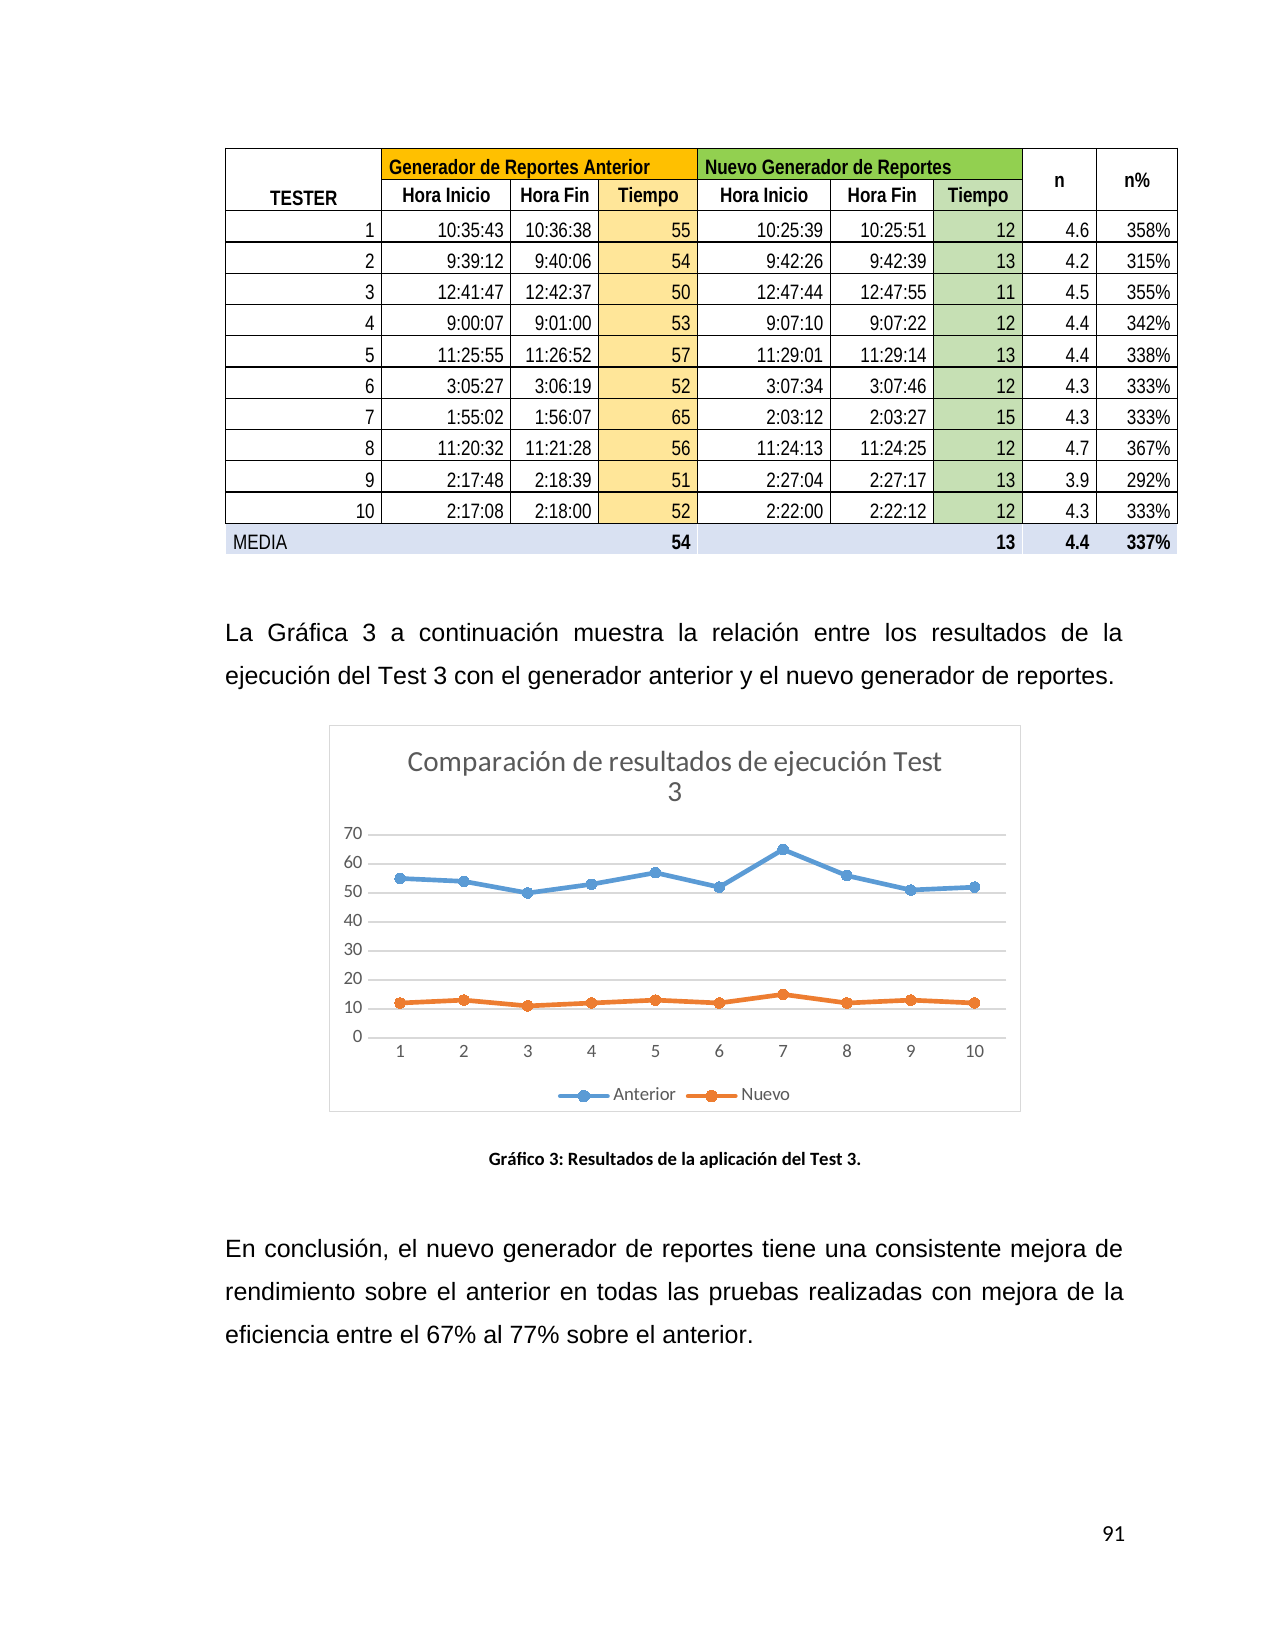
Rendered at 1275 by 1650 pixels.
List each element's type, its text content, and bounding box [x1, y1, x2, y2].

table_cell 4.4 [1023, 336, 1096, 366]
table_cell 13 [934, 461, 1022, 491]
table_cell 3:07:34 [698, 368, 830, 398]
table_cell 4.4 [1023, 524, 1096, 554]
table_cell 9:07:10 [698, 305, 830, 335]
table_cell [382, 524, 511, 554]
table_cell 2:18:39 [511, 461, 598, 491]
table_cell 15 [934, 399, 1022, 429]
table_cell [698, 524, 830, 554]
table_cell 333% [1097, 368, 1177, 398]
table_cell n% [1097, 149, 1177, 210]
table_cell 4.7 [1023, 430, 1096, 460]
table_cell 2:22:00 [698, 493, 830, 523]
table_cell 12:41:47 [382, 274, 510, 304]
table_cell 3.9 [1023, 461, 1096, 491]
table_cell 1:55:02 [382, 399, 510, 429]
table_cell 2:17:08 [382, 493, 510, 523]
text En conclusión, el nuevo generador de reportes tiene una consistente mejora de rendimiento sobre el anterior en todas las pruebas realizadas con mejora de la eficiencia entre el 67% al 77% sobre el anterior. [225, 1234, 1125, 1349]
table_cell 1 [226, 211, 381, 241]
table_cell [830, 524, 934, 554]
table_cell 9:42:26 [698, 243, 830, 273]
table_cell 54 [599, 524, 697, 554]
table_cell 52 [599, 368, 697, 398]
table_cell 13 [934, 243, 1022, 273]
table_cell 3:05:27 [382, 368, 510, 398]
table_cell 12 [934, 368, 1022, 398]
table_cell MEDIA [226, 524, 382, 554]
table_cell Hora Inicio [698, 180, 830, 210]
table_cell 337% [1096, 524, 1177, 554]
text La Gráfica 3 a continuación muestra la relación entre los resultados de la ejecución del Test 3 con el generador anterior y el nuevo generador de reportes. [225, 618, 1125, 690]
table_cell 12:42:37 [511, 274, 598, 304]
table_cell 3:06:19 [511, 368, 598, 398]
table_cell 9 [226, 461, 381, 491]
table_cell Hora Fin [511, 180, 598, 210]
table_cell 13 [934, 524, 1022, 554]
table_cell 57 [599, 336, 697, 366]
table_cell 10 [226, 493, 381, 523]
table_cell 4.5 [1023, 274, 1096, 304]
table_cell 1:56:07 [511, 399, 598, 429]
table_cell 12 [934, 211, 1022, 241]
table_cell 3:07:46 [831, 368, 933, 398]
table_cell 4.3 [1023, 368, 1096, 398]
table_cell 2:27:17 [831, 461, 933, 491]
table_cell Nuevo Generador de Reportes [698, 149, 1022, 179]
table_cell 333% [1097, 399, 1177, 429]
text Gráfico 3: Resultados de la aplicación del Test 3. [225, 1147, 1125, 1170]
table_cell 12 [934, 493, 1022, 523]
table_cell Hora Fin [831, 180, 933, 210]
table_cell 2:27:04 [698, 461, 830, 491]
table_cell 2:17:48 [382, 461, 510, 491]
table_cell 2:03:12 [698, 399, 830, 429]
table_cell 11:25:55 [382, 336, 510, 366]
table_cell 10:35:43 [382, 211, 510, 241]
table_cell Generador de Reportes Anterior [382, 149, 697, 179]
table_cell 367% [1097, 430, 1177, 460]
table_cell 12:47:44 [698, 274, 830, 304]
table_cell TESTER [226, 149, 381, 210]
table_cell 338% [1097, 336, 1177, 366]
table_cell 3 [226, 274, 381, 304]
table_cell 2:18:00 [511, 493, 598, 523]
table_cell 52 [599, 493, 697, 523]
table_cell 342% [1097, 305, 1177, 335]
table_cell Tiempo [934, 180, 1022, 210]
table_cell 9:40:06 [511, 243, 598, 273]
table_cell 315% [1097, 243, 1177, 273]
table_cell 4.2 [1023, 243, 1096, 273]
table_cell 13 [934, 336, 1022, 366]
table_cell 11:29:14 [831, 336, 933, 366]
table_cell 11:26:52 [511, 336, 598, 366]
table_cell 54 [599, 243, 697, 273]
table_cell 56 [599, 430, 697, 460]
table_cell 12 [934, 430, 1022, 460]
table_cell 11:20:32 [382, 430, 510, 460]
table_cell 4.6 [1023, 211, 1096, 241]
table_cell 10:36:38 [511, 211, 598, 241]
table_cell [511, 524, 599, 554]
table_cell 355% [1097, 274, 1177, 304]
table_cell 11:29:01 [698, 336, 830, 366]
table_cell 358% [1097, 211, 1177, 241]
table_cell 12 [934, 305, 1022, 335]
table_cell 4.4 [1023, 305, 1096, 335]
table_cell 5 [226, 336, 381, 366]
table_cell 2:03:27 [831, 399, 933, 429]
table_cell 292% [1097, 461, 1177, 491]
table_cell Hora Inicio [382, 180, 510, 210]
table_cell 10:25:51 [831, 211, 933, 241]
table_cell 9:01:00 [511, 305, 598, 335]
table_cell n [1023, 149, 1096, 210]
table_cell 10:25:39 [698, 211, 830, 241]
table_cell 9:42:39 [831, 243, 933, 273]
table_cell 53 [599, 305, 697, 335]
table_cell 11:24:13 [698, 430, 830, 460]
table_cell 11:24:25 [831, 430, 933, 460]
table_cell 9:39:12 [382, 243, 510, 273]
table_cell 4.3 [1023, 399, 1096, 429]
table_cell 65 [599, 399, 697, 429]
table_cell 55 [599, 211, 697, 241]
table_cell 2:22:12 [831, 493, 933, 523]
table_cell 4.3 [1023, 493, 1096, 523]
table_cell 11:21:28 [511, 430, 598, 460]
table_cell 333% [1097, 493, 1177, 523]
table_cell 2 [226, 243, 381, 273]
table_cell 12:47:55 [831, 274, 933, 304]
table_cell 11 [934, 274, 1022, 304]
table_cell 9:07:22 [831, 305, 933, 335]
table_cell 6 [226, 368, 381, 398]
table_cell 8 [226, 430, 381, 460]
table_cell 9:00:07 [382, 305, 510, 335]
table_cell 4 [226, 305, 381, 335]
table_cell Tiempo [599, 180, 697, 210]
table_cell 51 [599, 461, 697, 491]
table_cell 7 [226, 399, 381, 429]
table_cell 50 [599, 274, 697, 304]
